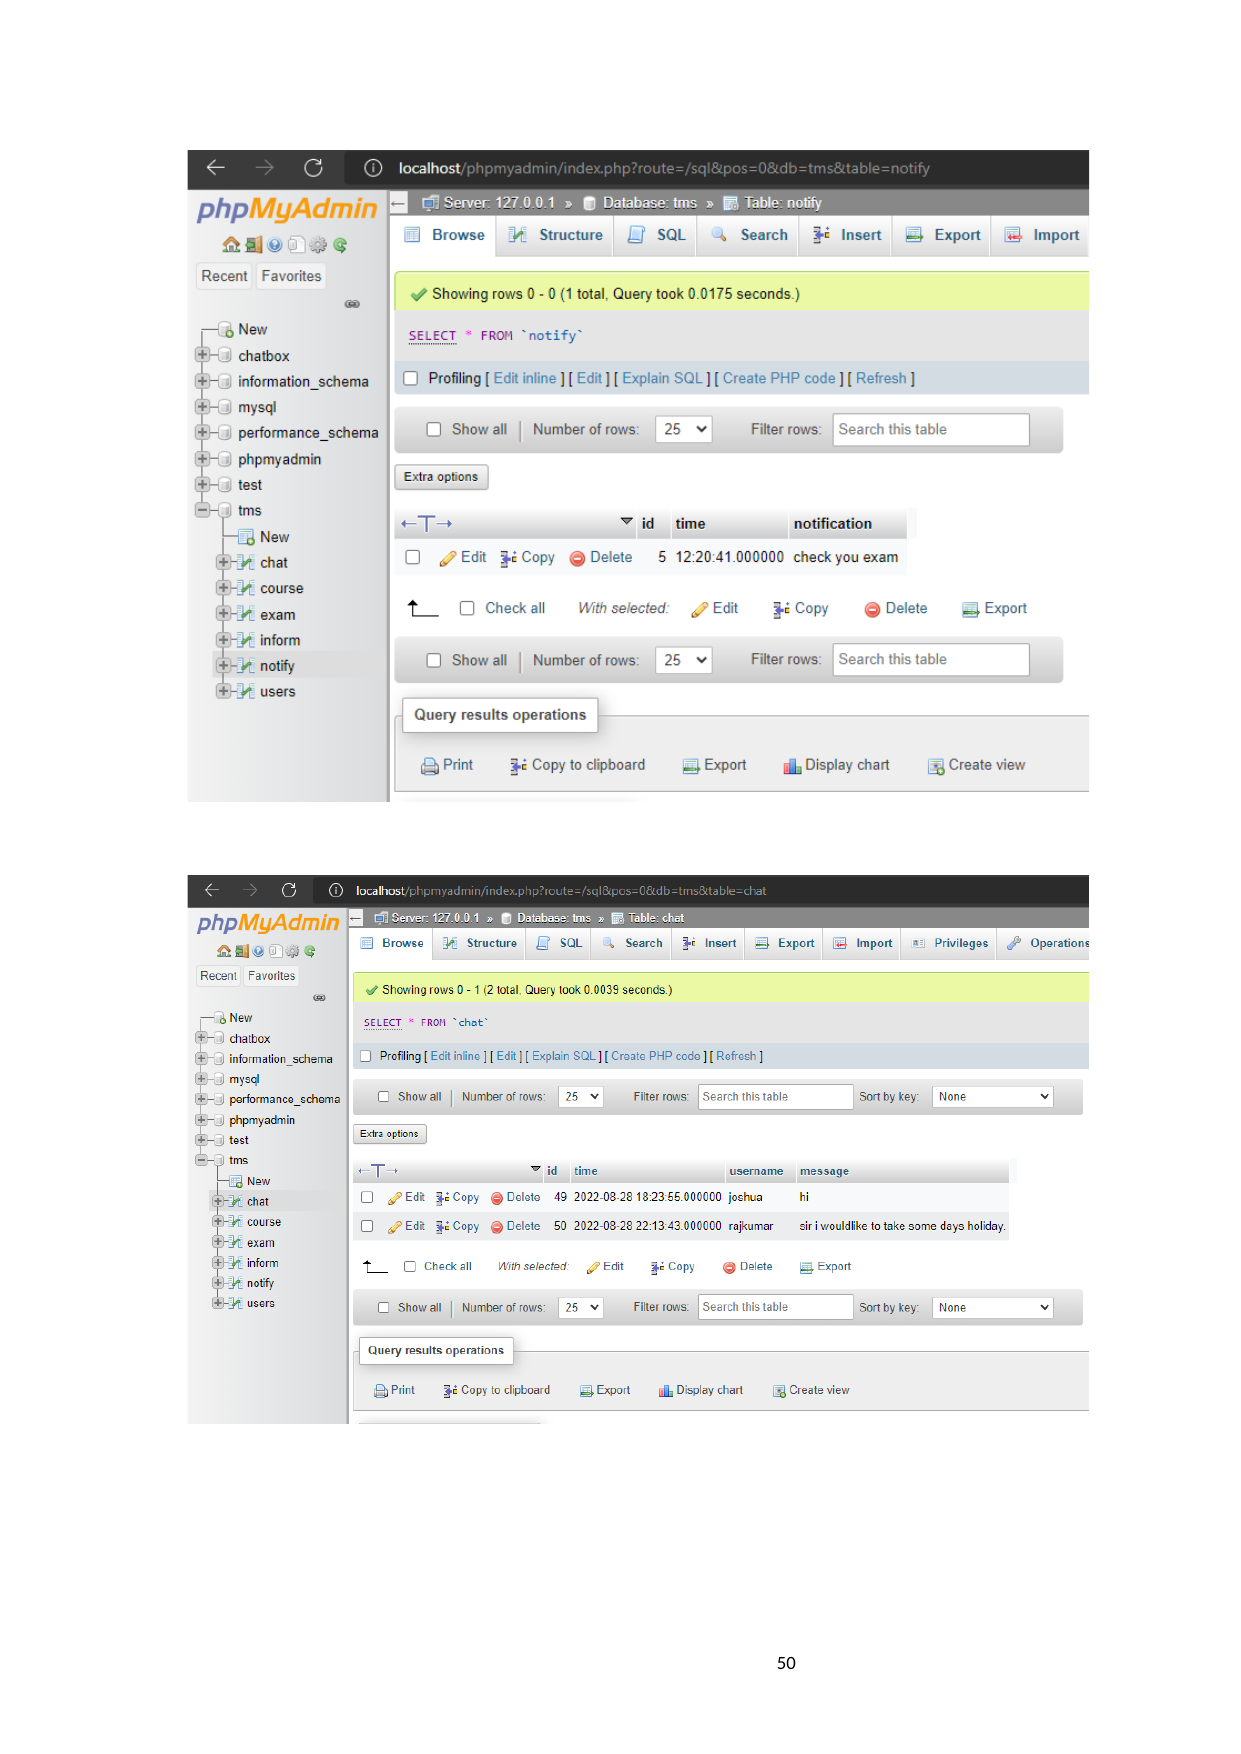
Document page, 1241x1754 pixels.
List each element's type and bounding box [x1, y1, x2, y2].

picture [187, 150, 1090, 802]
picture [187, 875, 1089, 1424]
